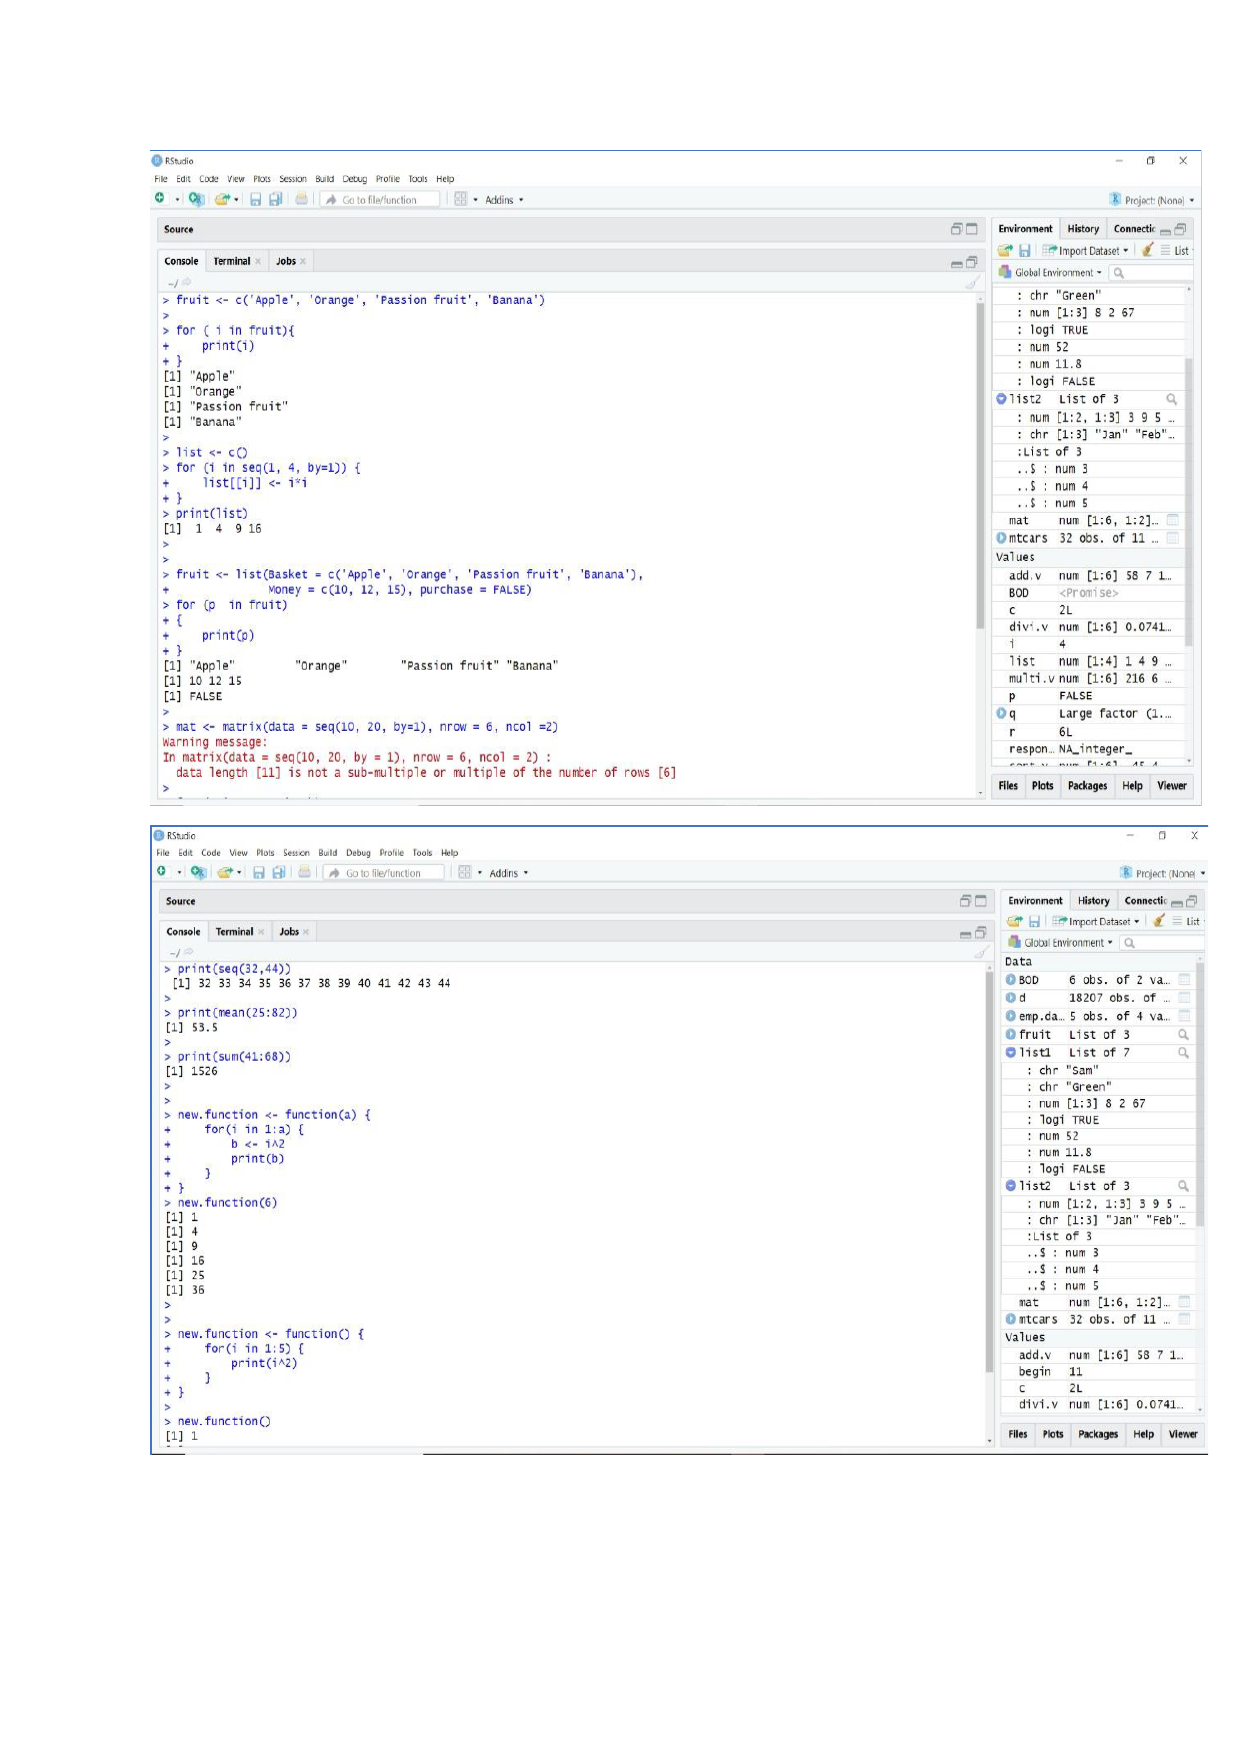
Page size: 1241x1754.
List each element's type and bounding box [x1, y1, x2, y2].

picture [150, 824, 1209, 1455]
picture [150, 150, 1202, 806]
